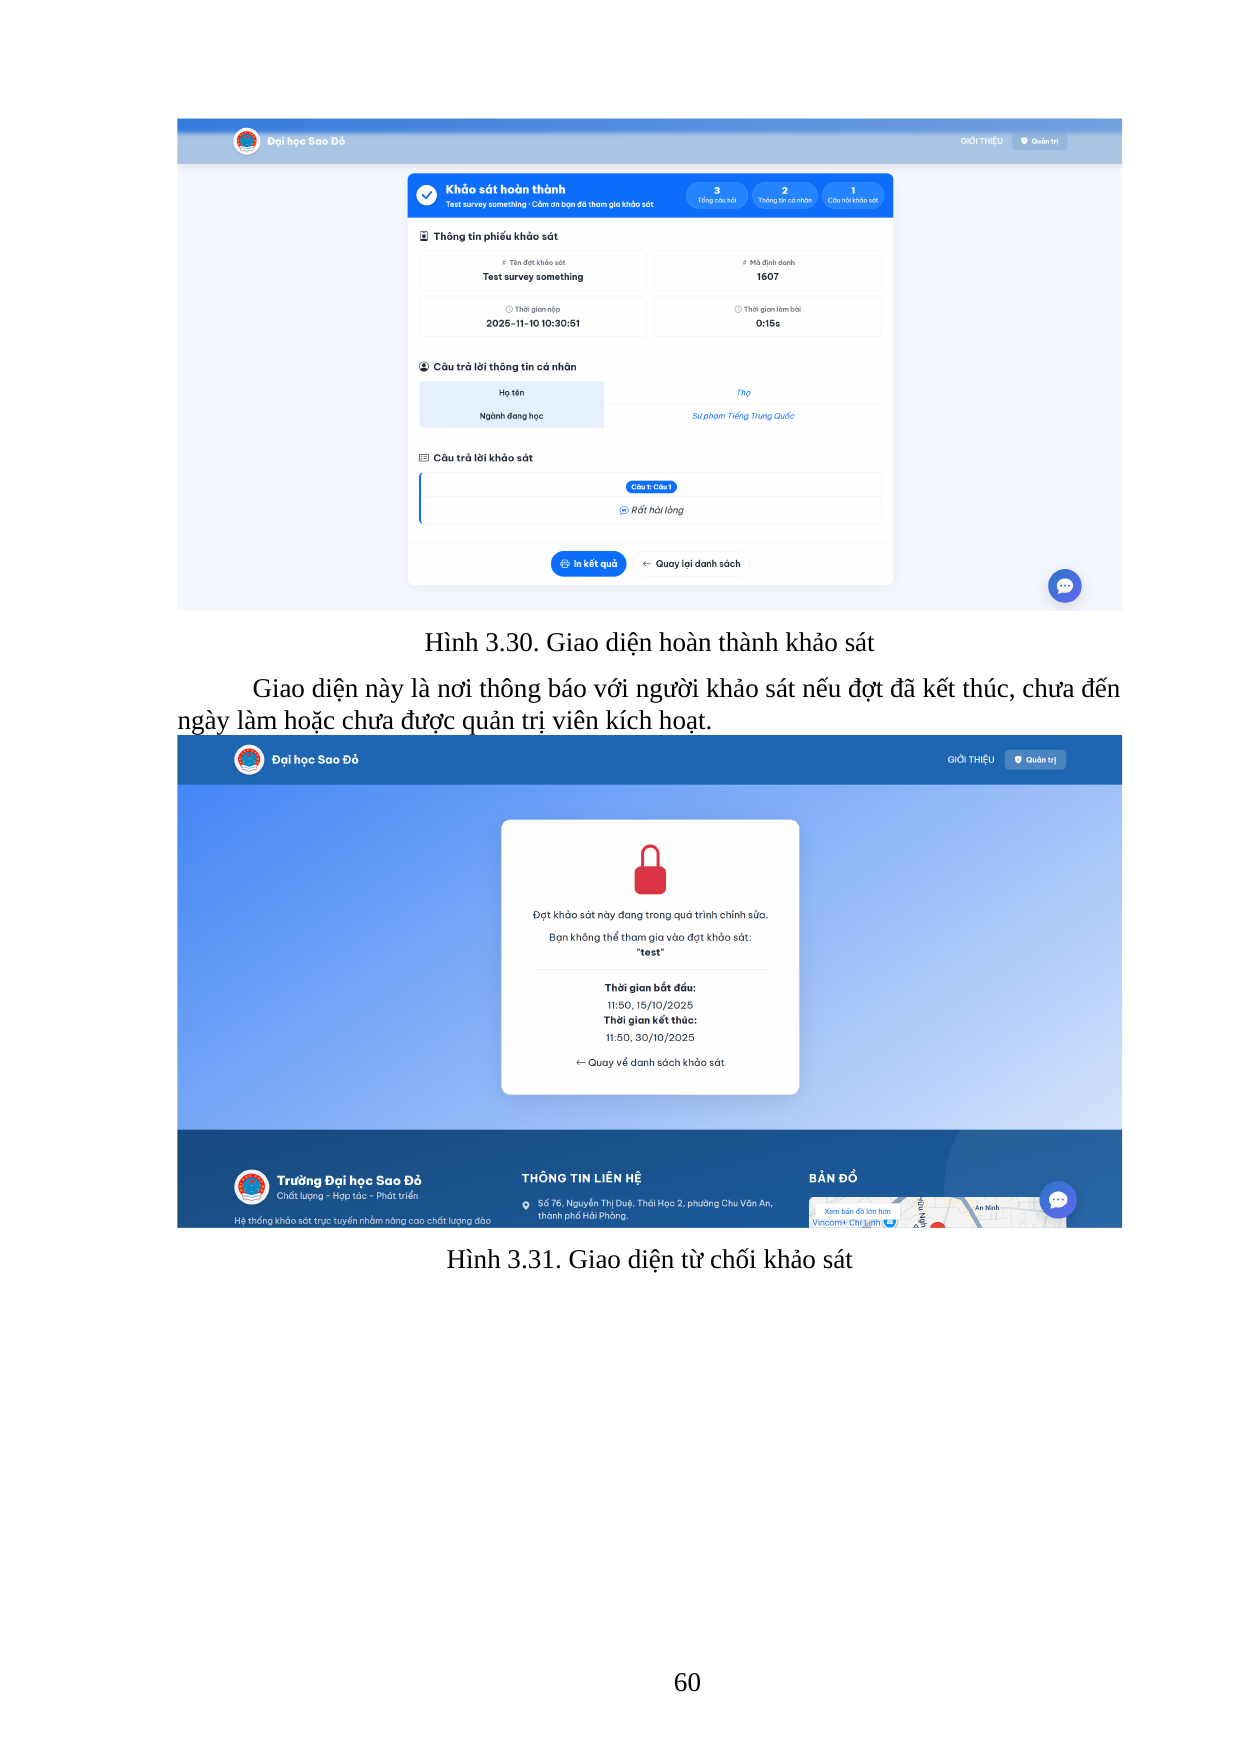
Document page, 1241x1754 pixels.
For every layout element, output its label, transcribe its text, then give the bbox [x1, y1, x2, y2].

text Hình 3.31. Giao diện từ chối khảo sát [177, 1243, 1122, 1274]
text Hình 3.30. Giao diện hoàn thành khảo sát [177, 626, 1122, 657]
text Giao diện này là nơi thông báo với người khảo sát nếu đợt đã kết thúc, chưa đến ngày làm hoặc chưa được quản trị viên kích hoạt. [177, 673, 1122, 735]
picture [177, 735, 1123, 1228]
picture [177, 118, 1123, 611]
